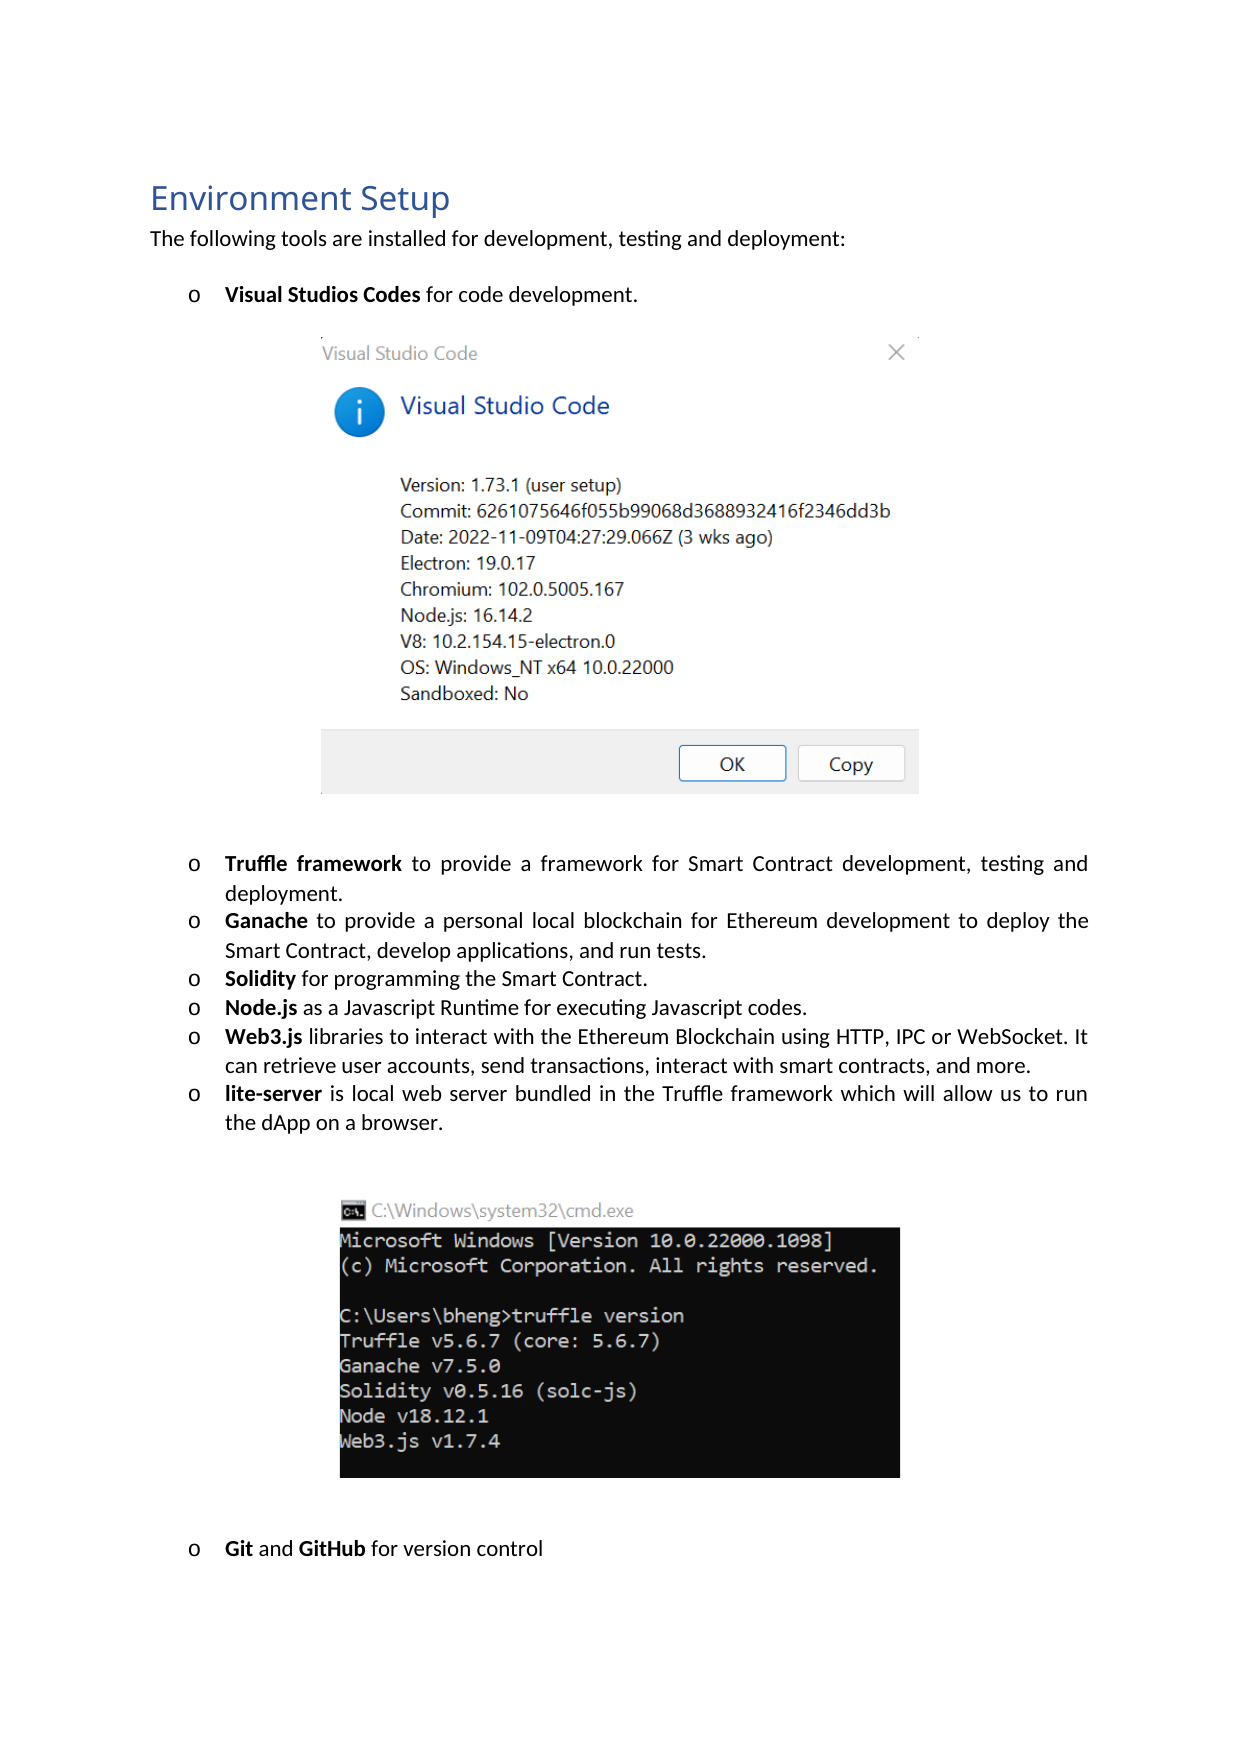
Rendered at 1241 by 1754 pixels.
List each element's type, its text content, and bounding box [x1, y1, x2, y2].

list Solidity for programming the Smart Contract. [187, 964, 1090, 993]
list lite-server is local web server bundled in the Truffle framework which will allow us to run the dApp on a browser. [187, 1079, 1090, 1137]
list Web3.js libraries to interact with the Ethereum Blockchain using HTTP, IPC or WebSocket. It can retrieve user accounts, send transactions, interact with smart contracts, and more. [187, 1022, 1090, 1079]
picture [339, 1192, 901, 1478]
text The following tools are installed for development, testing and deployment: [150, 224, 1090, 252]
list Git and GitHub for version control [187, 1534, 1090, 1563]
list Visual Studios Codes for code development. [187, 280, 1090, 309]
subtitle Environment Setup [150, 175, 1090, 220]
list Node.js as a Javascript Runtime for executing Javascript codes. [187, 993, 1090, 1022]
list Truffle framework to provide a framework for Smart Contract development, testing and deployment. [187, 849, 1090, 907]
picture [321, 337, 919, 794]
list Ganache to provide a personal local blockchain for Ethereum development to deploy the Smart Contract, develop applications, and run tests. [187, 907, 1090, 964]
